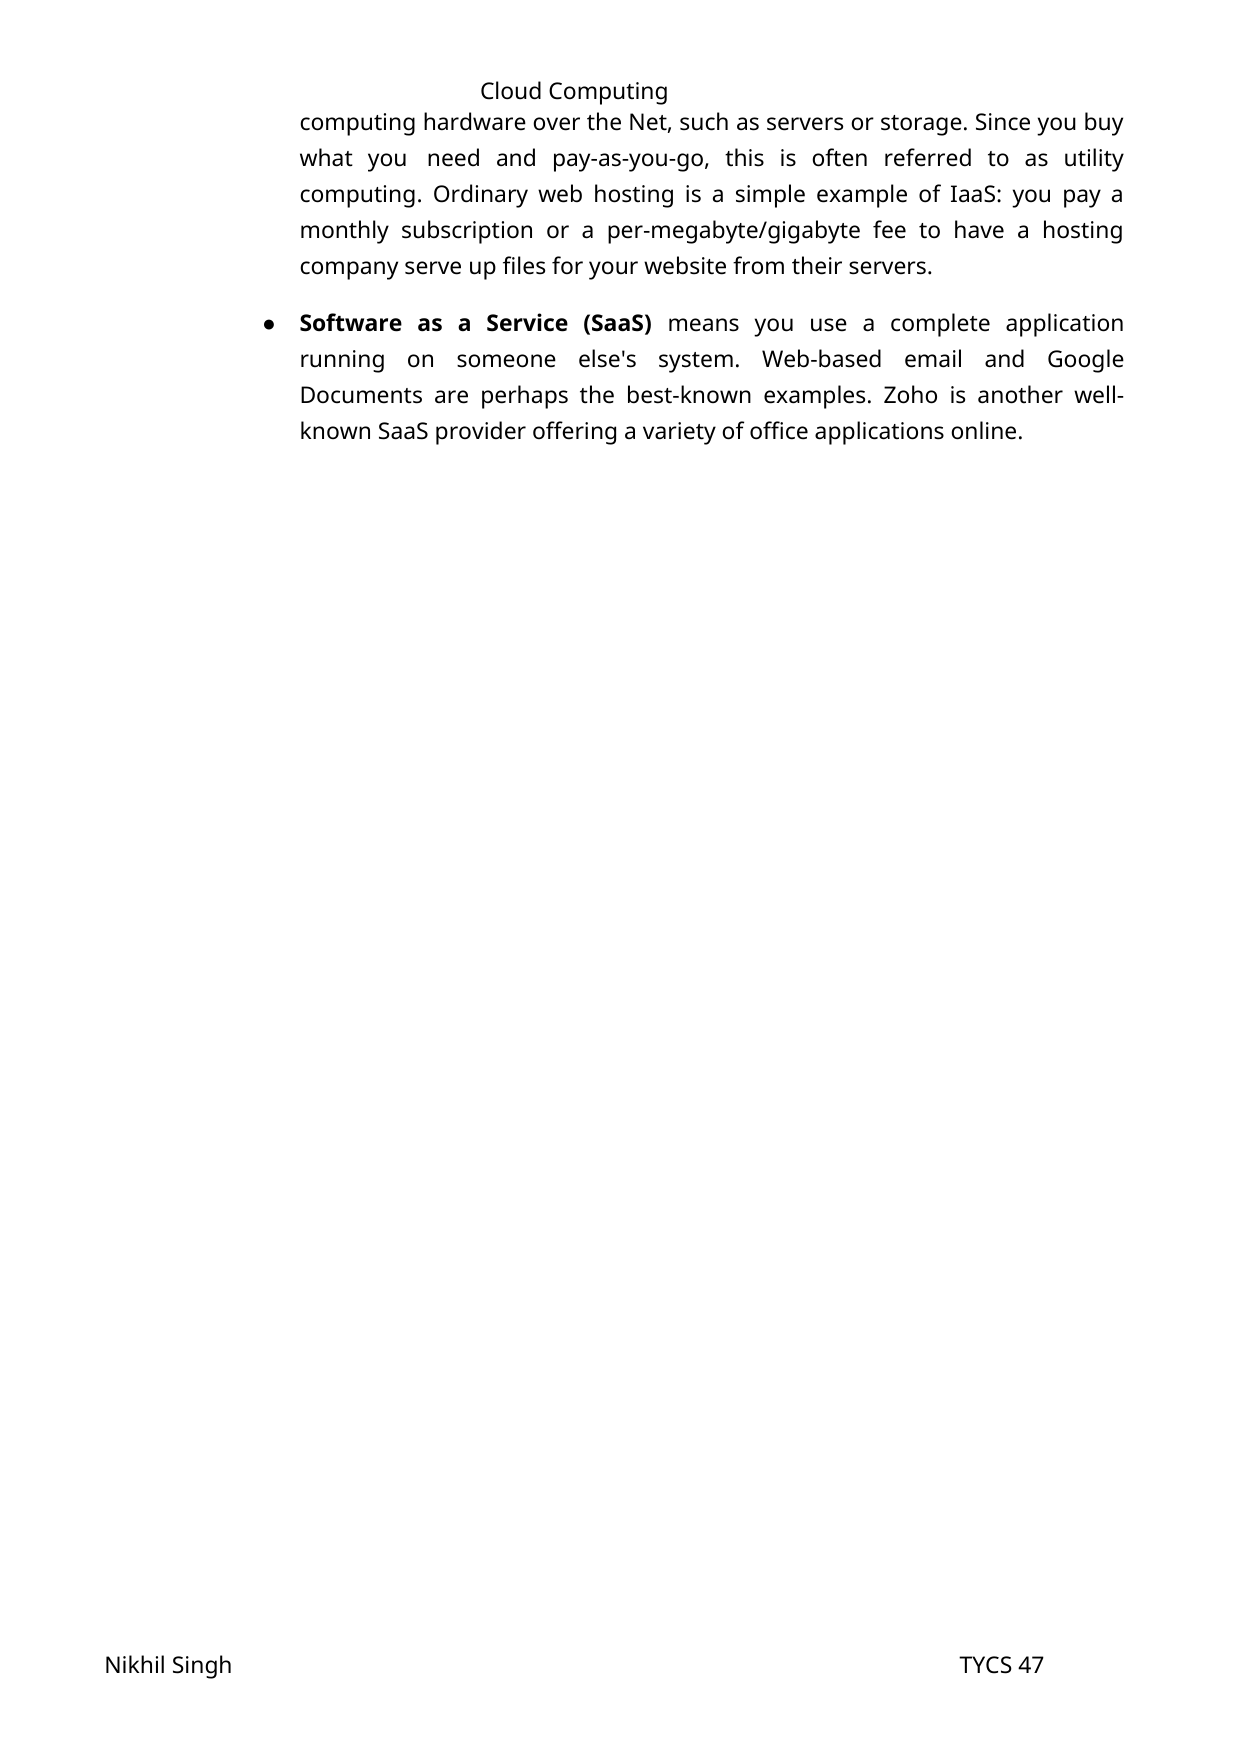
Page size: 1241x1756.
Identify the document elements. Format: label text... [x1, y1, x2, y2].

list Software as a Service (SaaS) means you use a complete application running on someone else's system. Web-based email and Google Documents are perhaps the best-known examples. Zoho is another well-known SaaS provider offering a variety of office applications online. [262, 307, 1125, 446]
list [262, 106, 1125, 281]
